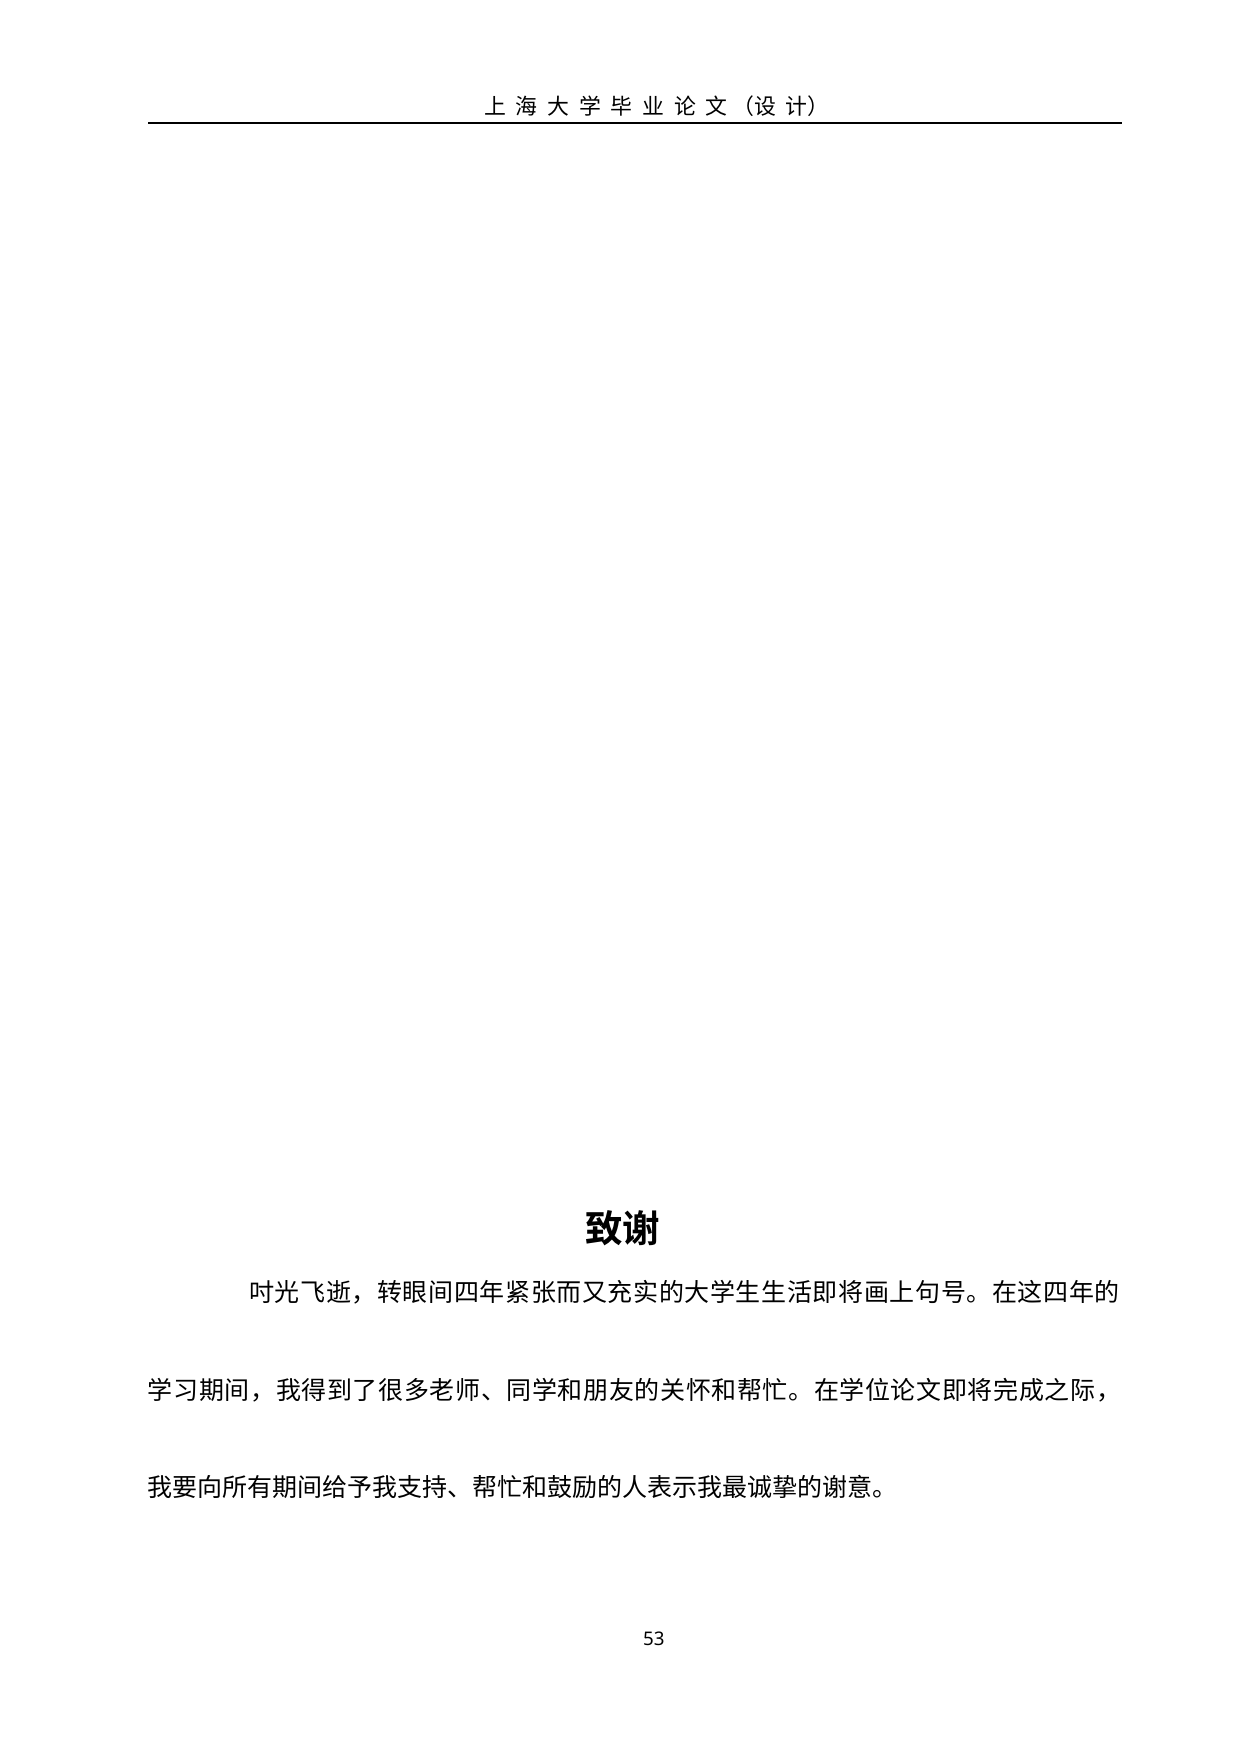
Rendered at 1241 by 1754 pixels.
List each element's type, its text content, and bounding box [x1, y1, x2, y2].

subtitle 致谢 [541, 1193, 1122, 1258]
text 吋光飞逝，转眼间四年紧张而又充实的大学生生活即将画上句号。在这四年的学习期间，我得到了很多老师、同学和朋友的关怀和帮忙。在学位论文即将完成之际，我要向所有期间给予我支持、帮忙和鼓励的人表示我最诚挚的谢意。 [148, 1258, 1122, 1518]
